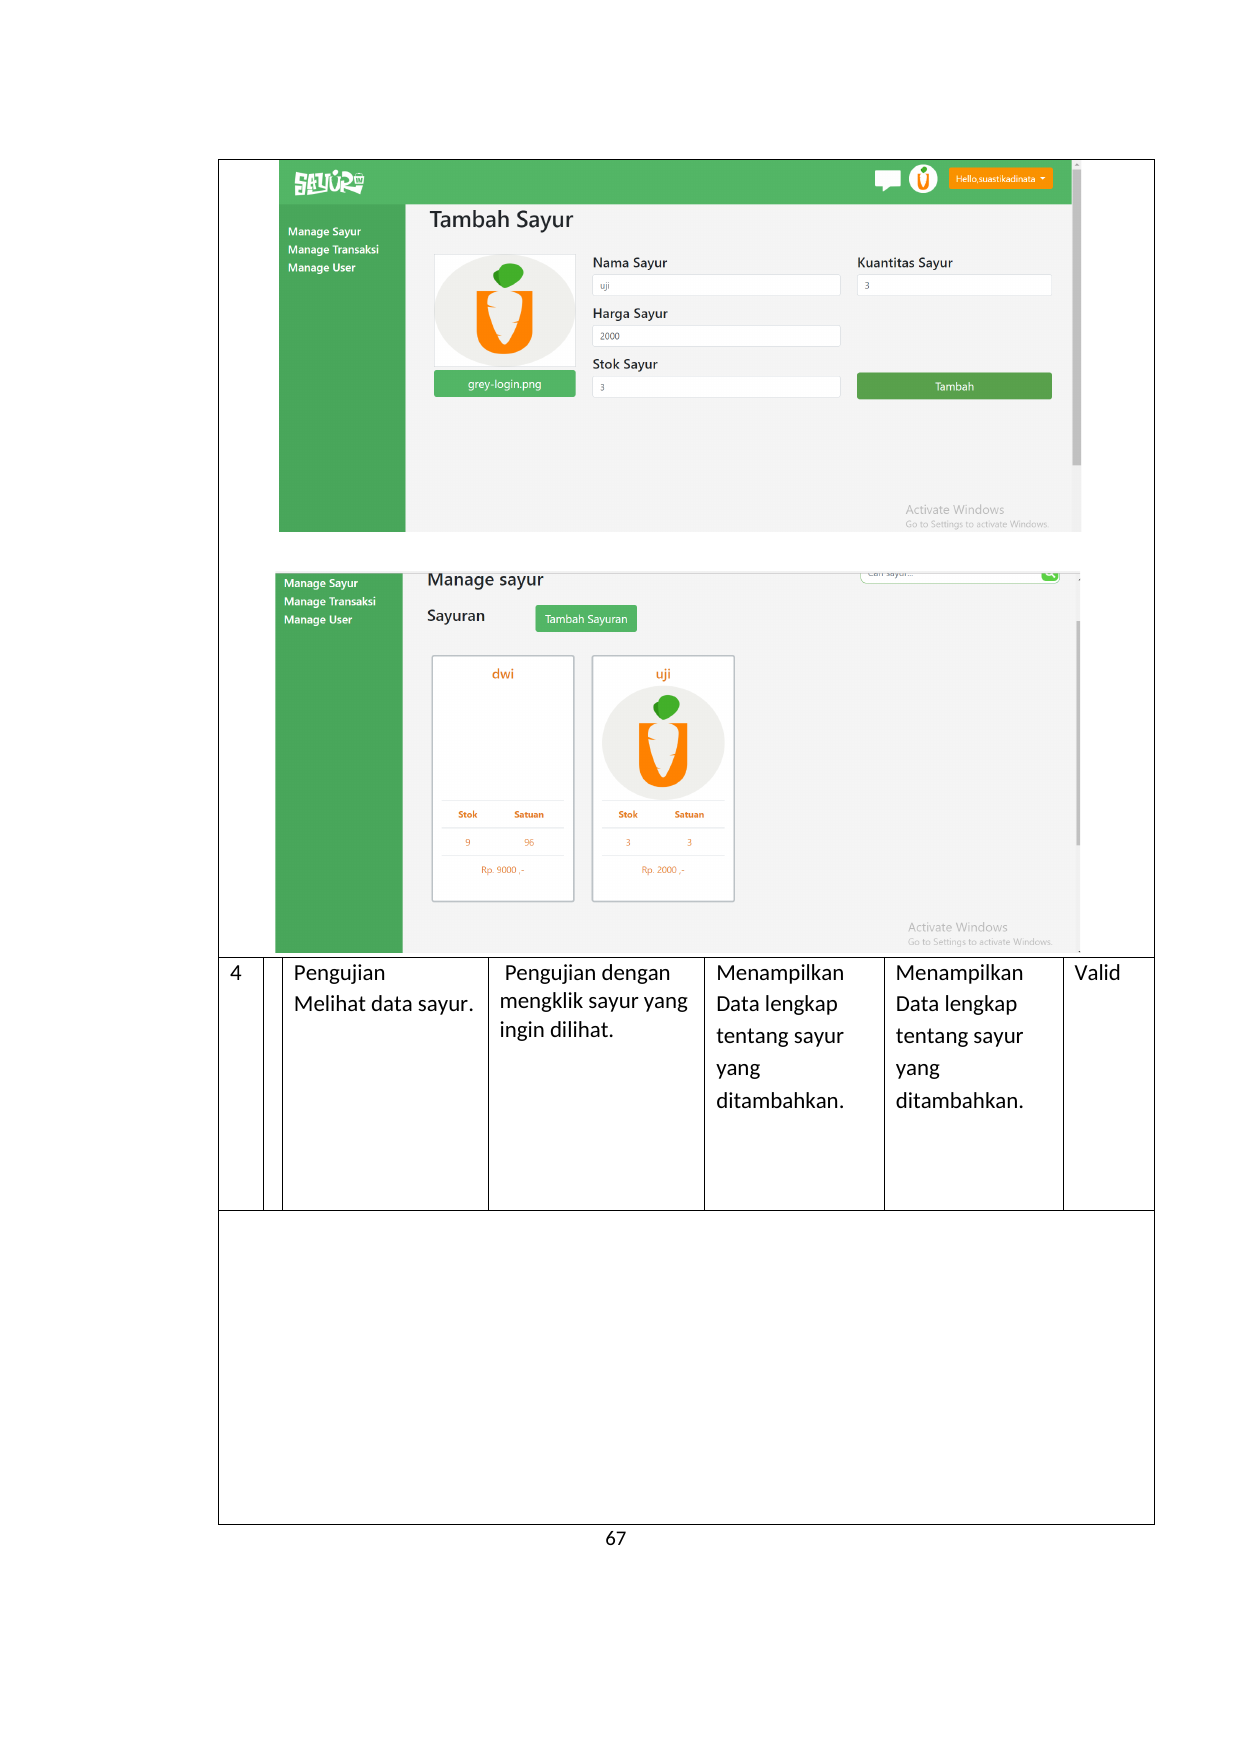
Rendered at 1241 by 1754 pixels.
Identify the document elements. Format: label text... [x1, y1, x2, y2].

table_cell Pengujian dengan mengklik sayur yang ingin dilihat. [489, 958, 704, 1209]
table_cell Menampilkan Data lengkap tentang sayur yang ditambahkan. [705, 958, 884, 1209]
table_cell [263, 160, 1154, 957]
table_cell Valid [1064, 958, 1154, 1209]
table_cell [264, 958, 282, 1209]
picture [275, 571, 1081, 953]
table_cell [219, 1211, 1154, 1524]
table_cell Menampilkan Data lengkap tentang sayur yang ditambahkan. [885, 958, 1063, 1209]
table_cell [219, 160, 263, 957]
picture [278, 160, 1082, 532]
table_cell 4 [219, 958, 263, 1209]
table_cell Pengujian Melihat data sayur. [283, 958, 488, 1209]
